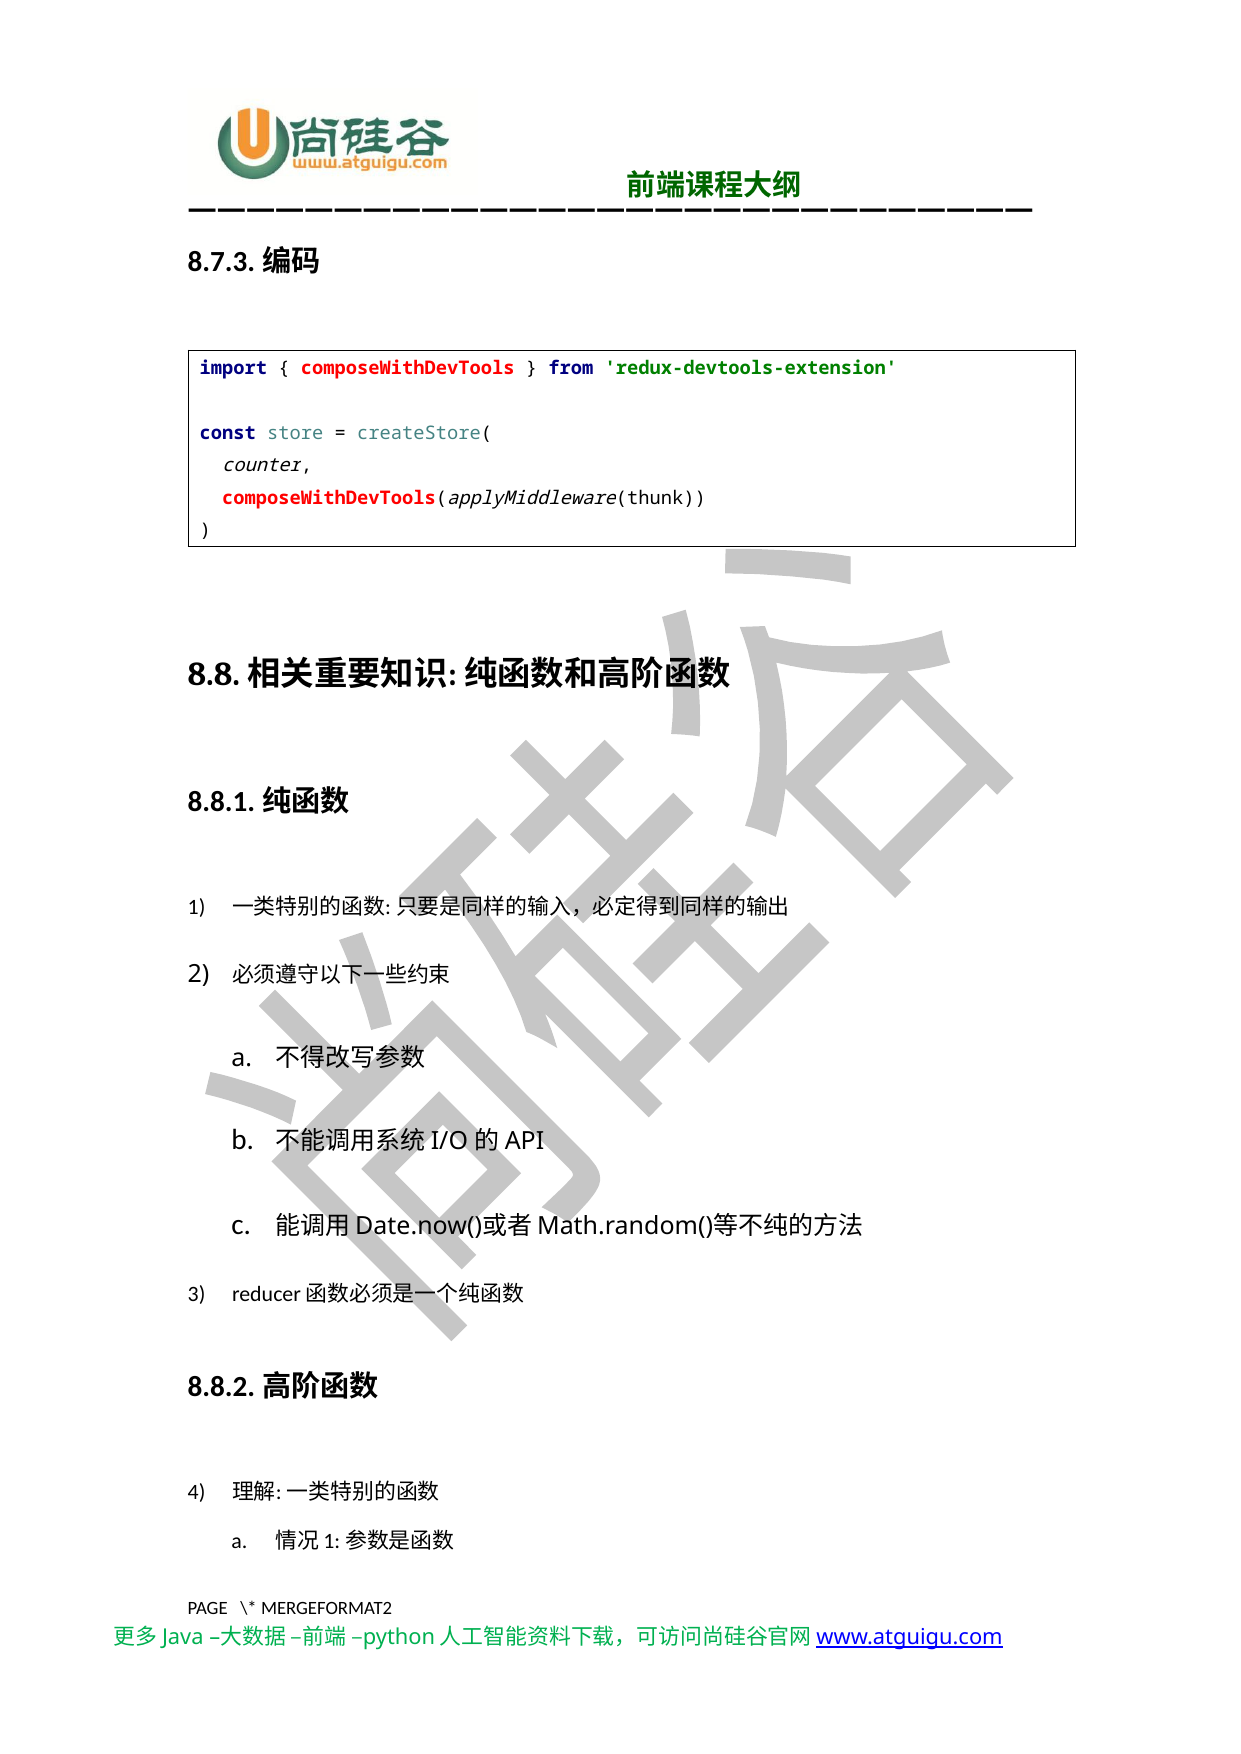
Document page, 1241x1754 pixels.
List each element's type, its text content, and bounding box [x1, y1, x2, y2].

list 一类特别的函数: 只要是同样的输入，必定得到同样的输出 [187, 889, 1053, 921]
subtitle 8.7.3. 编码 [187, 227, 1053, 292]
list 必须遵守以下一些约束 [187, 937, 1053, 1002]
subtitle 8.8. 相关重要知识: 纯函数和高阶函数 [187, 639, 1053, 704]
list 能调用Date.now()或者Math.random()等不纯的方法 [231, 1189, 1053, 1254]
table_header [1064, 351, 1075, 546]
list 不能调用系统 I/O 的API [231, 1106, 1053, 1171]
list reducer函数必须是一个纯函数 [187, 1276, 1053, 1308]
list 情况1: 参数是函数 [231, 1522, 1053, 1555]
subtitle 8.8.2. 高阶函数 [187, 1351, 1053, 1416]
picture [187, 88, 479, 195]
list 理解: 一类特别的函数 [187, 1474, 1053, 1506]
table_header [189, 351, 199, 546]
list 不得改写参数 [231, 1023, 1053, 1088]
subtitle 8.8.1. 纯函数 [187, 766, 1053, 831]
